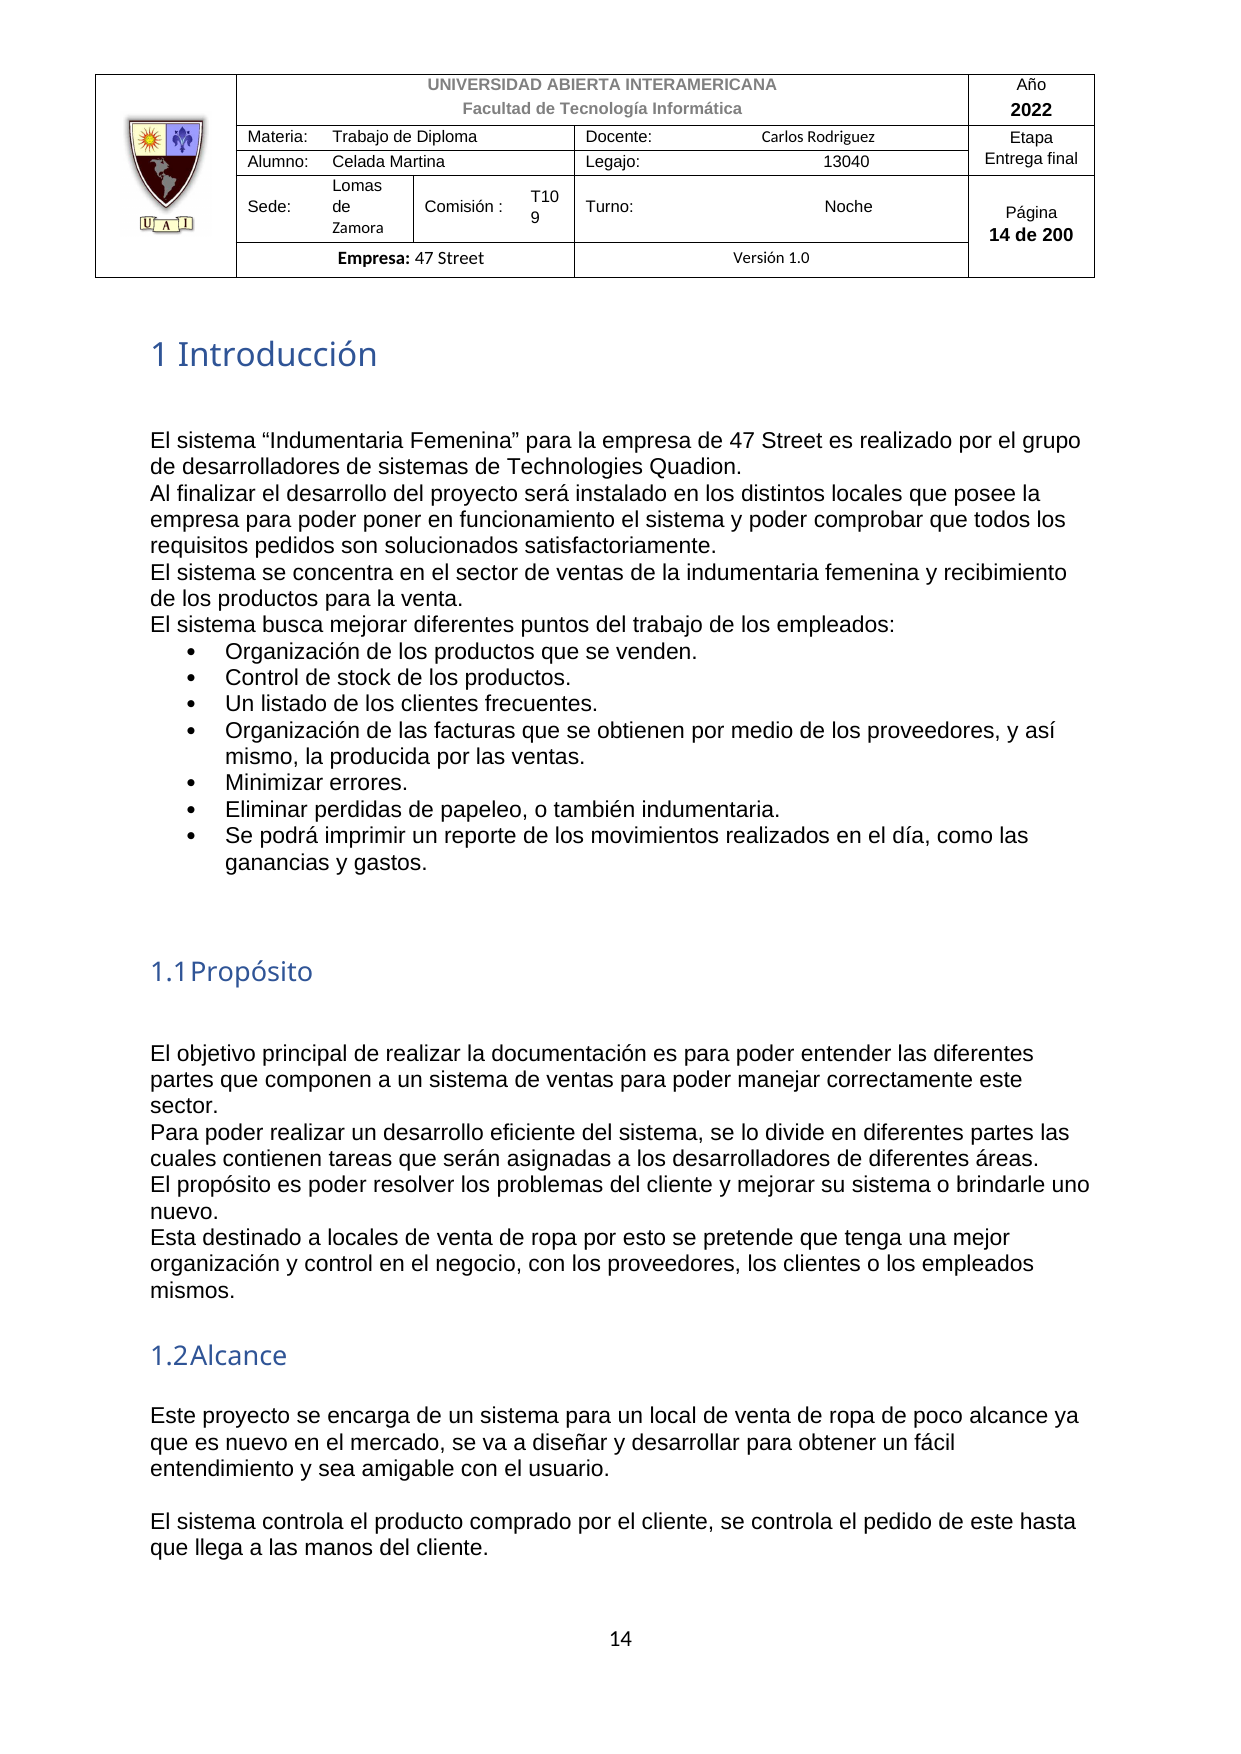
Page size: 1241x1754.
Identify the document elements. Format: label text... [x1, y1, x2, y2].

list Organización de los productos que se venden. [187, 638, 1090, 664]
subtitle 1 Introducción [150, 331, 1090, 376]
text El sistema “Indumentaria Femenina” para la empresa de 47 Street es realizado por el grupo de desarrolladores de sistemas de Technologies Quadion. [150, 427, 1090, 479]
subtitle Alcance [150, 1336, 1090, 1373]
text Al finalizar el desarrollo del proyecto será instalado en los distintos locales que posee la empresa para poder poner en funcionamiento el sistema y poder comprobar que todos los requisitos pedidos son solucionados satisfactoriamente. [150, 479, 1090, 558]
picture [120, 111, 212, 237]
list Minimizar errores. [187, 769, 1090, 796]
text El sistema se concentra en el sector de ventas de la indumentaria femenina y recibimiento de los productos para la venta. [150, 558, 1090, 611]
list Organización de las facturas que se obtienen por medio de los proveedores, y así mismo, la producida por las ventas. [187, 717, 1090, 769]
text El propósito es poder resolver los problemas del cliente y mejorar su sistema o brindarle uno nuevo. [150, 1171, 1090, 1224]
subtitle Propósito [150, 953, 1090, 990]
list Un listado de los clientes frecuentes. [187, 690, 1090, 717]
text Esta destinado a locales de venta de ropa por esto se pretende que tenga una mejor organización y control en el negocio, con los proveedores, los clientes o los empleados mismos. [150, 1224, 1090, 1303]
text El sistema controla el producto comprado por el cliente, se controla el pedido de este hasta que llega a las manos del cliente. [150, 1508, 1090, 1560]
text El sistema busca mejorar diferentes puntos del trabajo de los empleados: [150, 611, 1090, 638]
text El objetivo principal de realizar la documentación es para poder entender las diferentes partes que componen a un sistema de ventas para poder manejar correctamente este sector. [150, 1039, 1090, 1119]
text Para poder realizar un desarrollo eficiente del sistema, se lo divide en diferentes partes las cuales contienen tareas que serán asignadas a los desarrolladores de diferentes áreas. [150, 1119, 1090, 1171]
list Control de stock de los productos. [187, 664, 1090, 690]
text Este proyecto se encarga de un sistema para un local de venta de ropa de poco alcance ya que es nuevo en el mercado, se va a diseñar y desarrollar para obtener un fácil entendimiento y sea amigable con el usuario. [150, 1402, 1090, 1481]
list Eliminar perdidas de papeleo, o también indumentaria. [187, 796, 1090, 822]
list Se podrá imprimir un reporte de los movimientos realizados en el día, como las ganancias y gastos. [187, 822, 1090, 875]
